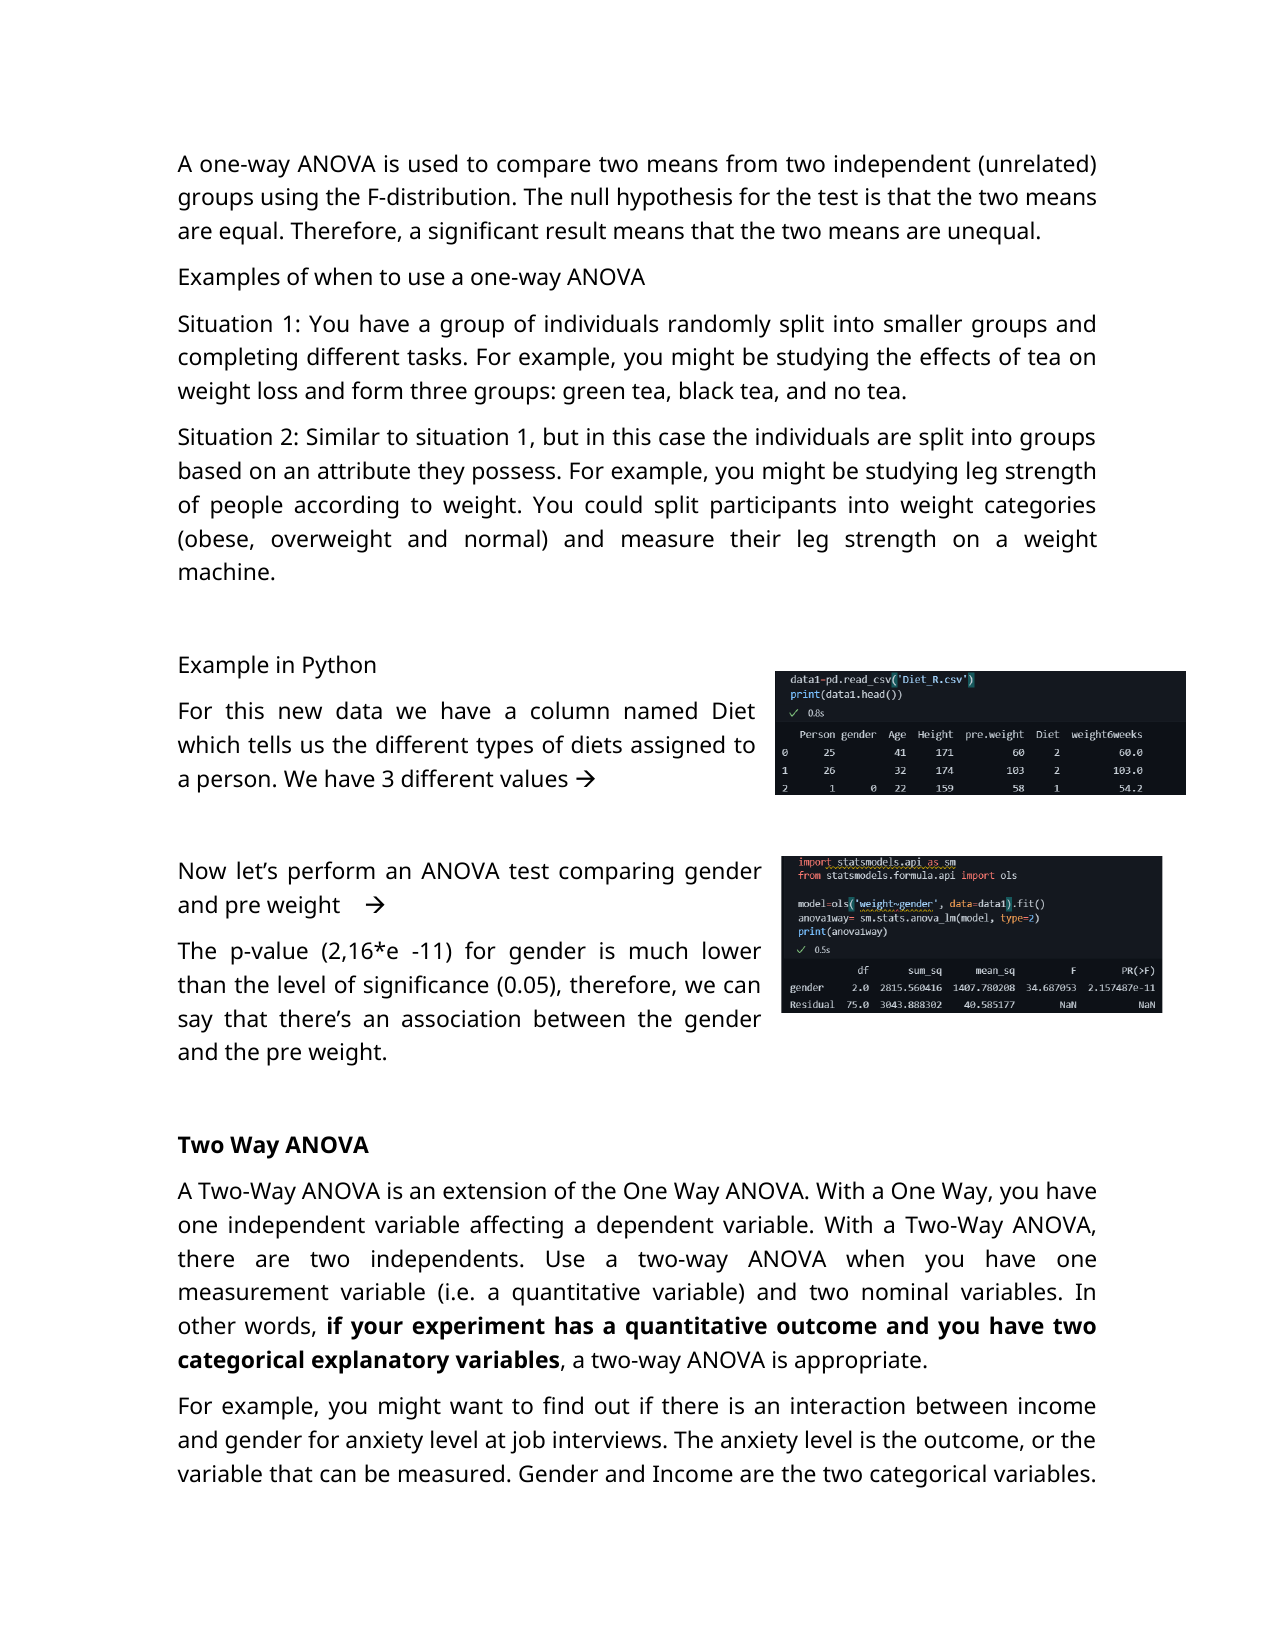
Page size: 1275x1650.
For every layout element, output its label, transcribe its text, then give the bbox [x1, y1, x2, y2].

text Situation 2: Similar to situation 1, but in this case the individuals are split into groups based on an attribute they possess. For example, you might be studying leg strength of people according to weight. You could split participants into weight categories (obese, overweight and normal) and measure their leg strength on a weight machine. [177, 421, 1098, 588]
text For this new data we have a column named Diet which tells us the different types of diets assigned to a person. We have 3 different values [177, 695, 775, 794]
picture [781, 856, 1163, 1013]
text Two Way ANOVA [177, 1129, 1098, 1160]
text Situation 1: You have a group of individuals randomly split into smaller groups and completing different tasks. For example, you might be studying the effects of tea on weight loss and form three groups: green tea, black tea, and no tea. [177, 308, 1098, 406]
text Example in Python [177, 649, 1098, 680]
text Examples of when to use a one-way ANOVA [177, 261, 1098, 293]
picture [775, 671, 1186, 795]
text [177, 1390, 1098, 1489]
text Now let’s perform an ANOVA test comparing gender and pre weight [177, 855, 1098, 920]
text A one-way ANOVA is used to compare two means from two independent (unrelated) groups using the F-distribution. The null hypothesis for the test is that the two means are equal. Therefore, a significant result means that the two means are unequal. [177, 148, 1098, 246]
text A Two-Way ANOVA is an extension of the One Way ANOVA. With a One Way, you have one independent variable affecting a dependent variable. With a Two-Way ANOVA, there are two independents. Use a two-way ANOVA when you have one measurement variable (i.e. a quantitative variable) and two nominal variables. In other words, if your experiment has a quantitative outcome and you have two categorical explanatory variables, a two-way ANOVA is appropriate. [177, 1175, 1098, 1375]
text The p-value (2,16*e -11) for gender is much lower than the level of significance (0.05), therefore, we can say that there’s an association between the gender and the pre weight. [177, 935, 1098, 1068]
